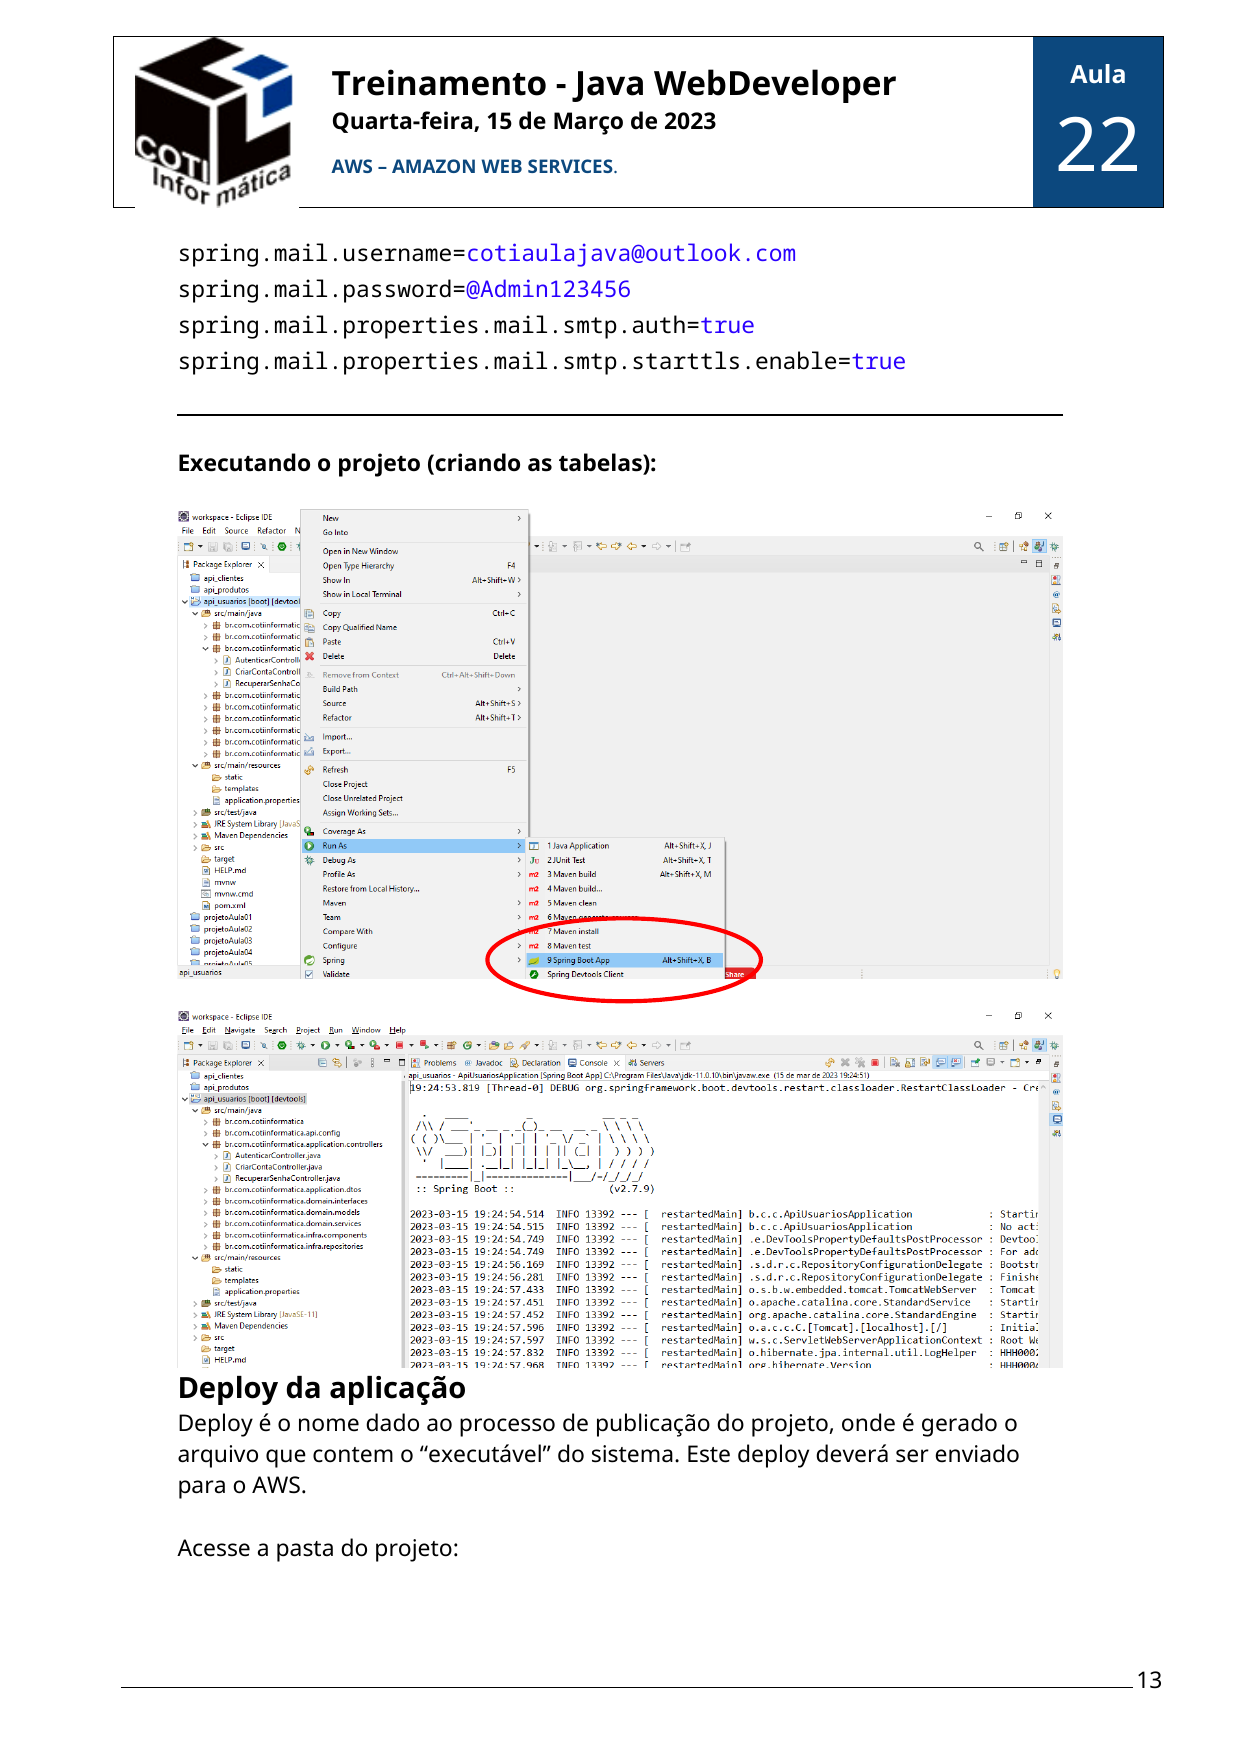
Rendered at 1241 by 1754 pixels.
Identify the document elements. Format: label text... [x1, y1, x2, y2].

picture [177, 1009, 1063, 1368]
text Deploy é o nome dado ao processo de publicação do projeto, onde é gerado o arquivo que contem o “executável” do sistema. Este deploy deverá ser enviado para o AWS. [177, 1407, 1063, 1501]
text spring.mail.username=cotiaulajava@outlook.com [177, 237, 1063, 268]
picture [490, 921, 758, 979]
text Acesse a pasta do projeto: [177, 1532, 1063, 1563]
text spring.mail.properties.mail.smtp.starttls.enable=true [177, 345, 1063, 376]
text Deploy da aplicação [177, 1368, 1063, 1407]
picture [177, 509, 1063, 979]
text Executando o projeto (criando as tabelas): [177, 447, 1063, 478]
text spring.mail.properties.mail.smtp.auth=true [177, 309, 1063, 340]
text spring.mail.password=@Admin123456 [177, 273, 1063, 304]
